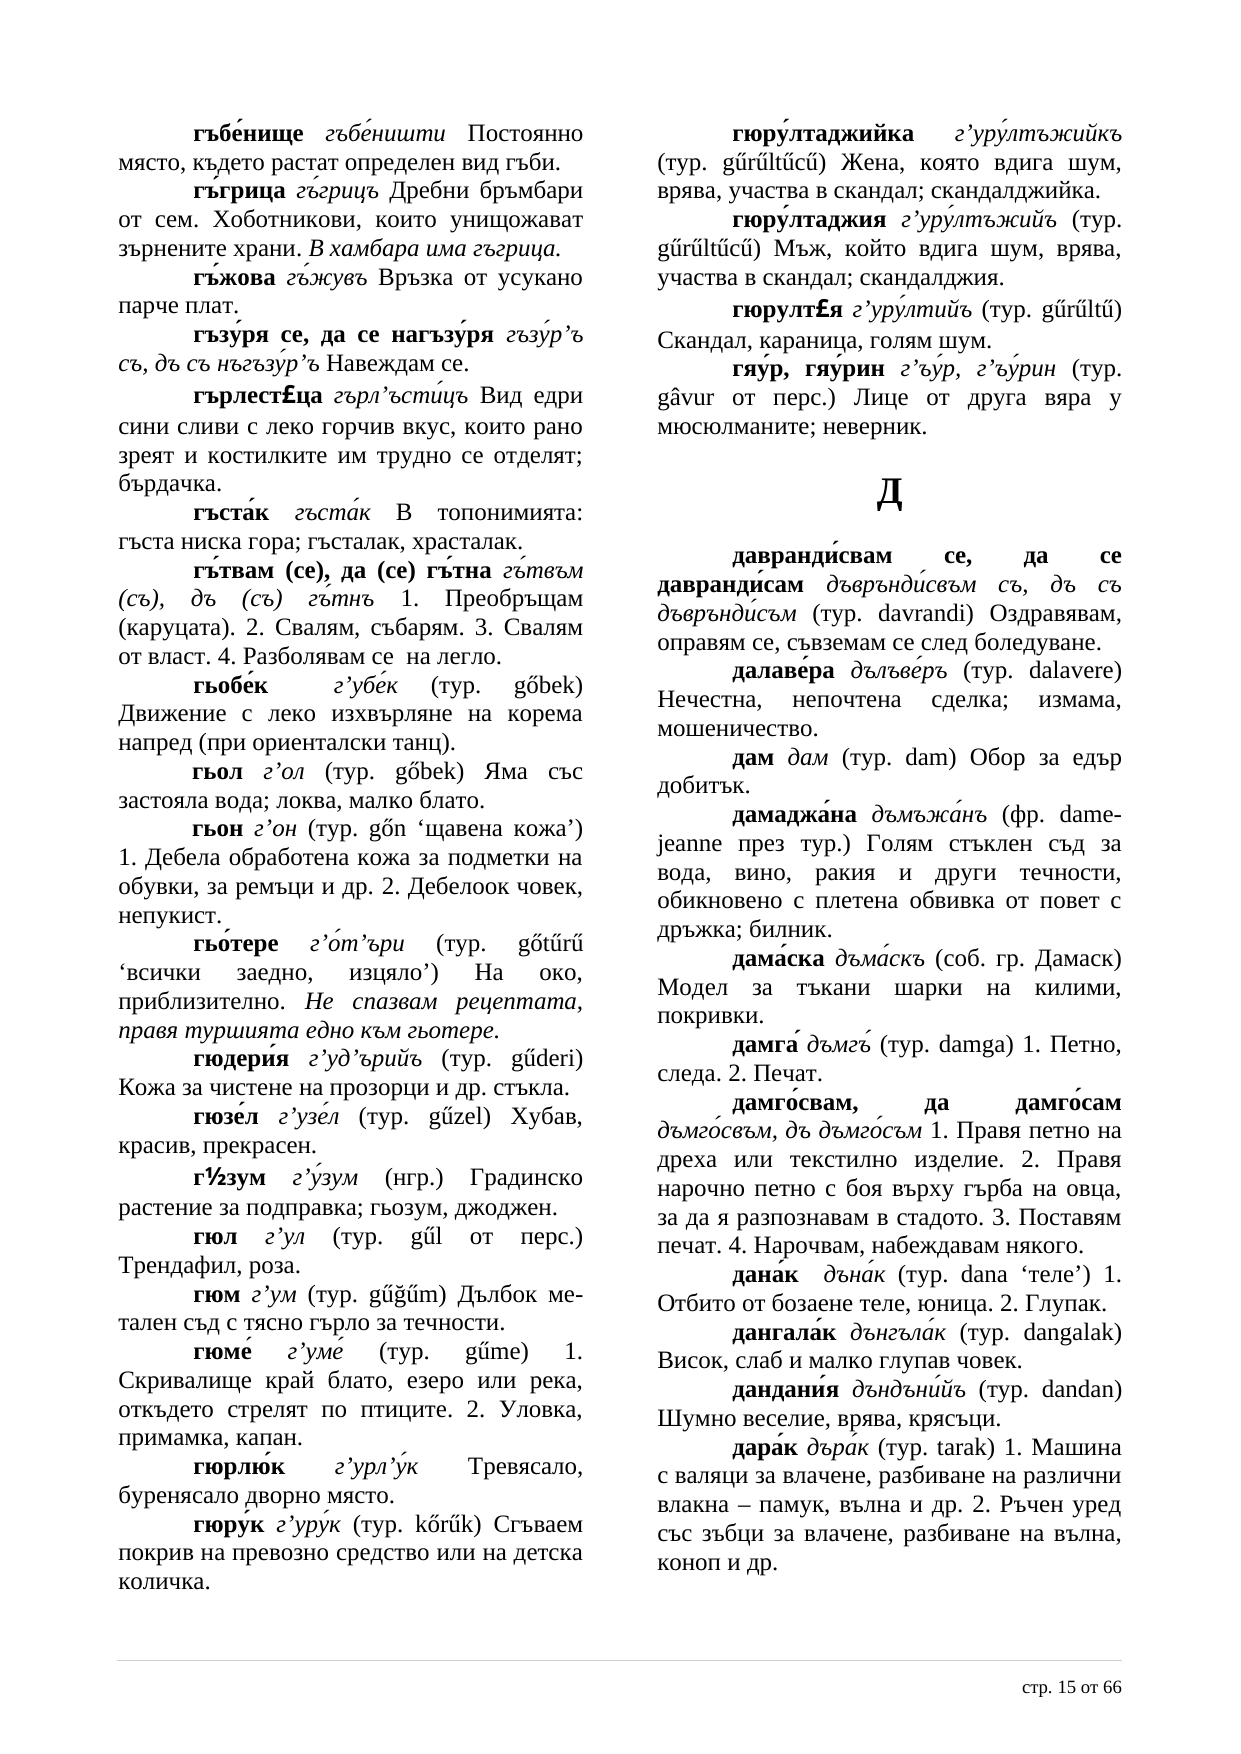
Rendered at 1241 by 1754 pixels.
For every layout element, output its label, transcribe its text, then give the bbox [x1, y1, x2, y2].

text гюрулт£я г’уру́лтийъ (тур. gűrűltű) Скандал, караница, голям шум. [657, 291, 1122, 353]
text дамга́ дъмгъ́ (тур. damga) 1. Петно, следа. 2. Печат. [657, 1029, 1122, 1087]
text дам дам (тур. dam) Обор за едър добитък. [657, 742, 1122, 799]
text гюру́лтаджийка г’уру́лтъжийкъ (тур. gűrűltűcű) Жена, която вдига шум, врява, участва в скандал; скандалджийка. [657, 118, 1122, 204]
text гъ́твам (се), да (се) гъ́тна гъ́твъм (съ), дъ (съ) гъ́тнъ 1. Преобръщам (каруцата). 2. Свалям, събарям. 3. Свалям от власт. 4. Разболявам се на легло. [118, 555, 583, 670]
text дамаджа́на дъмъжа́нъ (фр. dame-jeanne през тур.) Голям стъклен съд за вода, вино, ракия и други течности, обикновено с плетена обвивка от повет с дръжка; билник. [657, 799, 1122, 943]
text дандани́я дъндъни́йъ (тур. dandan) Шумно веселие, врява, крясъци. [657, 1374, 1122, 1432]
text гъзу́ря се, да се нагъзу́ря гъзу́р’ъ съ, дъ съ нъгъзу́р’ъ Навеждам се. [118, 319, 583, 377]
text гьол г’ол (тур. gőbek) Яма със застояла вода; локва, малко блато. [118, 756, 583, 813]
text гъ́жова гъ́жувъ Връзка от усукано парче плат. [118, 262, 583, 319]
text гюме́ г’уме́ (тур. gűme) 1. Скривалище край блато, езеро или река, откъдето стрелят по птиците. 2. Уловка, примамка, капан. [118, 1336, 583, 1451]
text гъбе́нище гъбе́ништи Постоянно място, където растат определен вид гъби. [118, 118, 583, 176]
text дангала́к дънгъла́к (тур. dangalak) Висок, слаб и малко глупав човек. [657, 1317, 1122, 1374]
text гъ́грица гъ́грицъ Дребни бръмбари от сем. Хоботникови, които унищожават зърнените храни. В хамбара има гъгрица. [118, 176, 583, 262]
text гюдери́я г’уд’ърийъ (тур. gűderi) Кожа за чистене на прозорци и др. стъкла. [118, 1043, 583, 1101]
text гюру́лтаджия г’уру́лтъжийъ (тур. gűrűltűcű) Мъж, който вдига шум, врява, участва в скандал; скандалджия. [657, 204, 1122, 291]
text дара́к дъра́к (тур. tarak) 1. Машина с валяци за влачене, разбиване на различни влакна – памук, вълна и др. 2. Ръчен уред със зъбци за влачене, разбиване на вълна, коноп и др. [657, 1432, 1122, 1575]
text гъста́к гъста́к В топонимията: гъста ниска гора; гъсталак, храсталак. [118, 497, 583, 555]
text гяу́р, гяу́рин г’ъу́р, г’ъу́рин (тур. gâvur от перс.) Лице от друга вяра у мюсюлманите; неверник. [657, 353, 1122, 440]
text гюрлю́к г’урл’у́к Тревясало, буренясало дворно място. [118, 1451, 583, 1509]
text дамго́свам, да дамго́сам дъмго́свъм, дъ дъмго́съм 1. Правя петно на дреха или текстилно изделие. 2. Правя нарочно петно с боя върху гърба на овца, за да я разпознавам в стадото. 3. Поставям печат. 4. Нарочвам, набеждавам някого. [657, 1087, 1122, 1259]
text гюм г’ум (тур. gűğűm) Дълбок метален съд с тясно гърло за течности. [118, 1279, 583, 1336]
text гюзе́л г’узе́л (тур. gűzel) Хубав, красив, прекрасен. [118, 1101, 583, 1158]
text дама́ска дъма́скъ (соб. гр. Дамаск) Модел за тъкани шарки на килими, покривки. [657, 943, 1122, 1029]
text давранди́свам се, да се давранди́сам дъврънди́свъм съ, дъ съ дъврънди́съм (тур. davrandi) Оздравявам, оправям се, съвземам се след боледуване. [657, 540, 1122, 655]
text дана́к дъна́к (тур. dana ‘теле’) 1. Отбито от бозаене теле, юница. 2. Глупак. [657, 1259, 1122, 1317]
text гърлест£ца гърл’ъсти́цъ Вид едри сини сливи с леко горчив вкус, които рано зреят и костилките им трудно се отделят; бърдачка. [118, 377, 583, 497]
text гьо́тере г’о́т’ъри (тур. gőtűrű ‘всички заедно, изцяло’) На око, приблизително. Не спазвам рецептата, правя туршията едно към гьотере. [118, 928, 583, 1043]
text г½зум г’у́зум (нгр.) Градинско растение за подправка; гьозум, джоджен. [118, 1158, 583, 1221]
text гьобе́к г’убе́к (тур. gőbek) Движение с леко изхвърляне на корема напред (при ориенталски танц). [118, 670, 583, 756]
text гьон г’он (тур. gőn ‘щавена кожа’) 1. Дебела обработена кожа за подметки на обувки, за ремъци и др. 2. Дебелоок човек, непукист. [118, 813, 583, 928]
subtitle Д [657, 468, 1122, 512]
text далаве́ра дълъве́ръ (тур. dalavere) Нечестна, непочтена сделка; измама, мошеничество. [657, 655, 1122, 742]
text гюл г’ул (тур. gűl от перс.) Трендафил, роза. [118, 1221, 583, 1279]
text гюру́к г’уру́к (тур. kőrűk) Сгъваем покрив на превозно средство или на детска количка. [118, 1509, 583, 1595]
